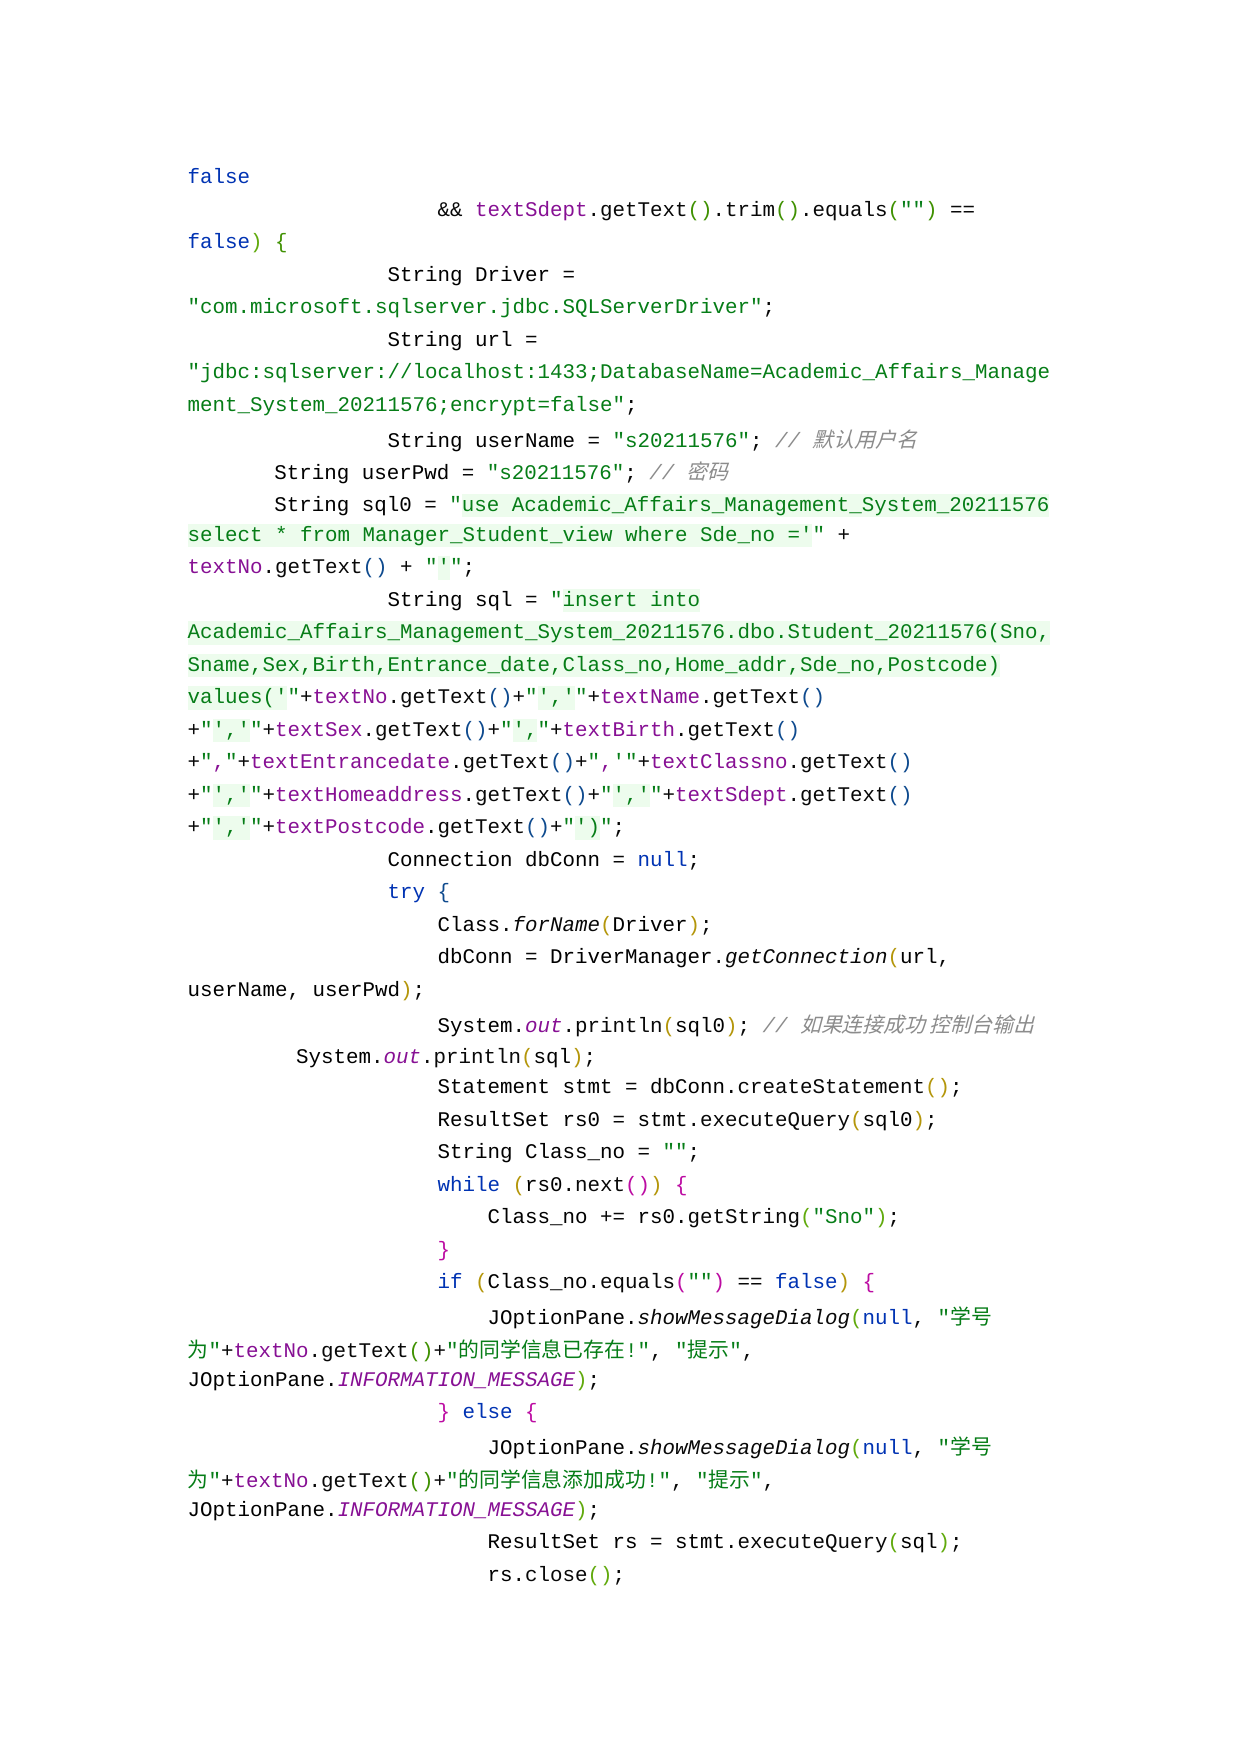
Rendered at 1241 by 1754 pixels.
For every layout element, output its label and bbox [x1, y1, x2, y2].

text [187, 162, 1053, 1592]
